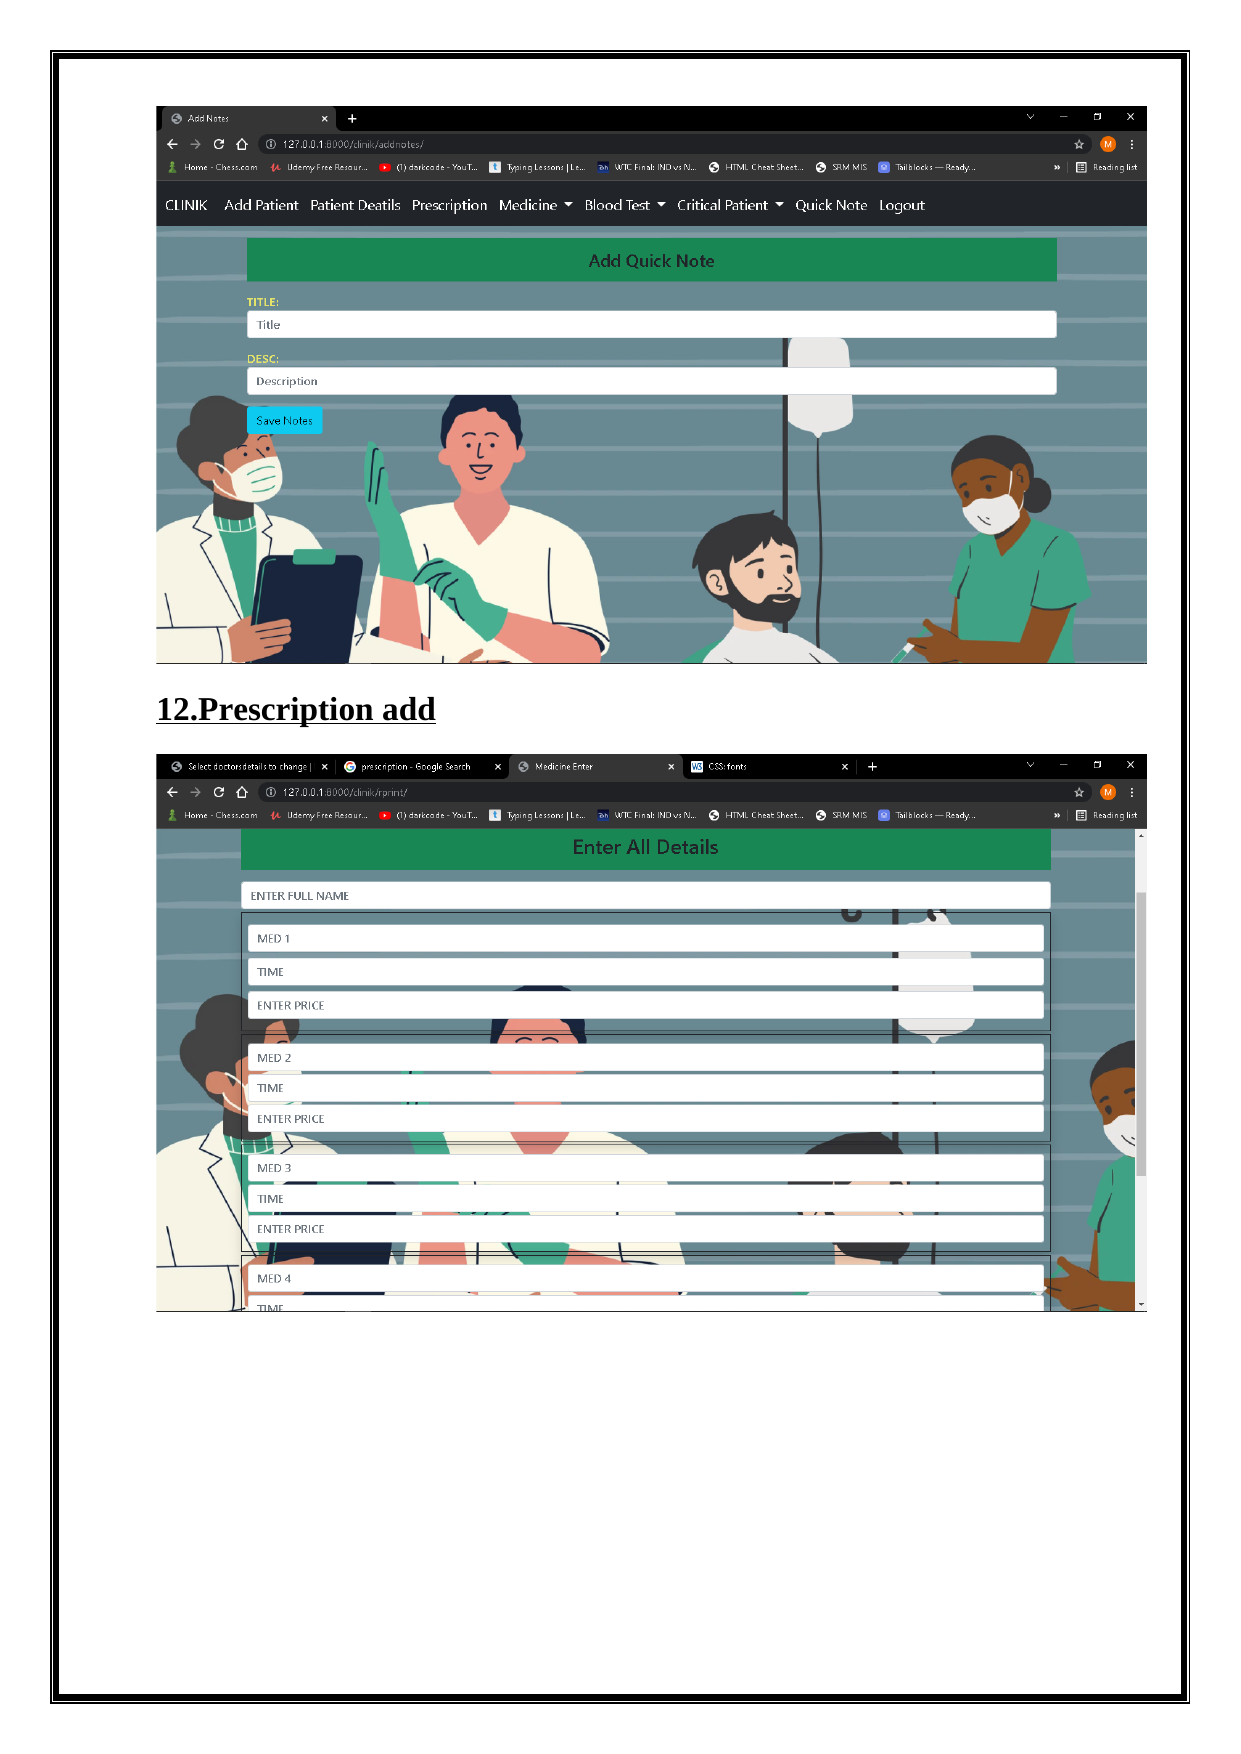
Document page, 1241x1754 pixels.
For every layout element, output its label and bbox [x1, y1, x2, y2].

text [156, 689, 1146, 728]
picture [156, 106, 1147, 664]
picture [156, 754, 1147, 1312]
